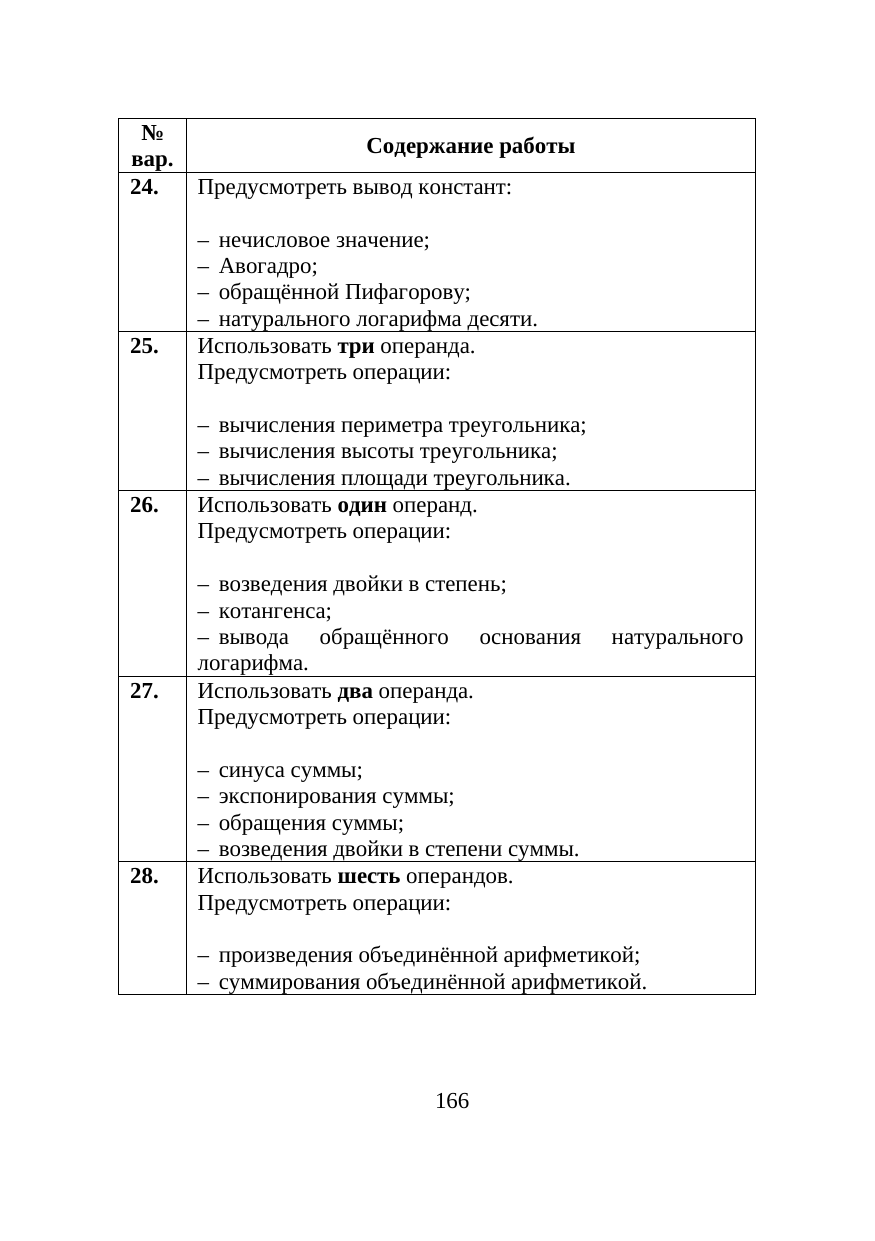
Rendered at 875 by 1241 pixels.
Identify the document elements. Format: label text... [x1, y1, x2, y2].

table_cell Использовать три операнда. Предусмотреть операции: – вычисления периметра треугольника; – вычисления высоты треугольника; – вычисления площади треугольника. [187, 332, 755, 490]
table_cell 27. [119, 677, 186, 861]
table_cell 28. [119, 862, 186, 994]
table_cell Содержание работы [187, 119, 755, 172]
table_cell Использовать один операнд. Предусмотреть операции: – возведения двойки в степень; – котангенса; – вывода обращённого основания натурального логарифма. [187, 491, 755, 676]
table_cell № вар. [119, 119, 186, 172]
table_cell Использовать два операнда. Предусмотреть операции: – синуса суммы; – экспонирования суммы; – обращения суммы; – возведения двойки в степени суммы. [187, 677, 755, 861]
table_cell 26. [119, 491, 186, 676]
table_cell 24. [119, 173, 186, 331]
table_cell Использовать шесть операндов. Предусмотреть операции: – произведения объединённой арифметикой; – суммирования объединённой арифметикой. [187, 862, 755, 994]
table_cell Предусмотреть вывод констант: – нечисловое значение; – Авогадро; – обращённой Пифагорову; – натурального логарифма десяти. [187, 173, 755, 331]
table_cell 25. [119, 332, 186, 490]
